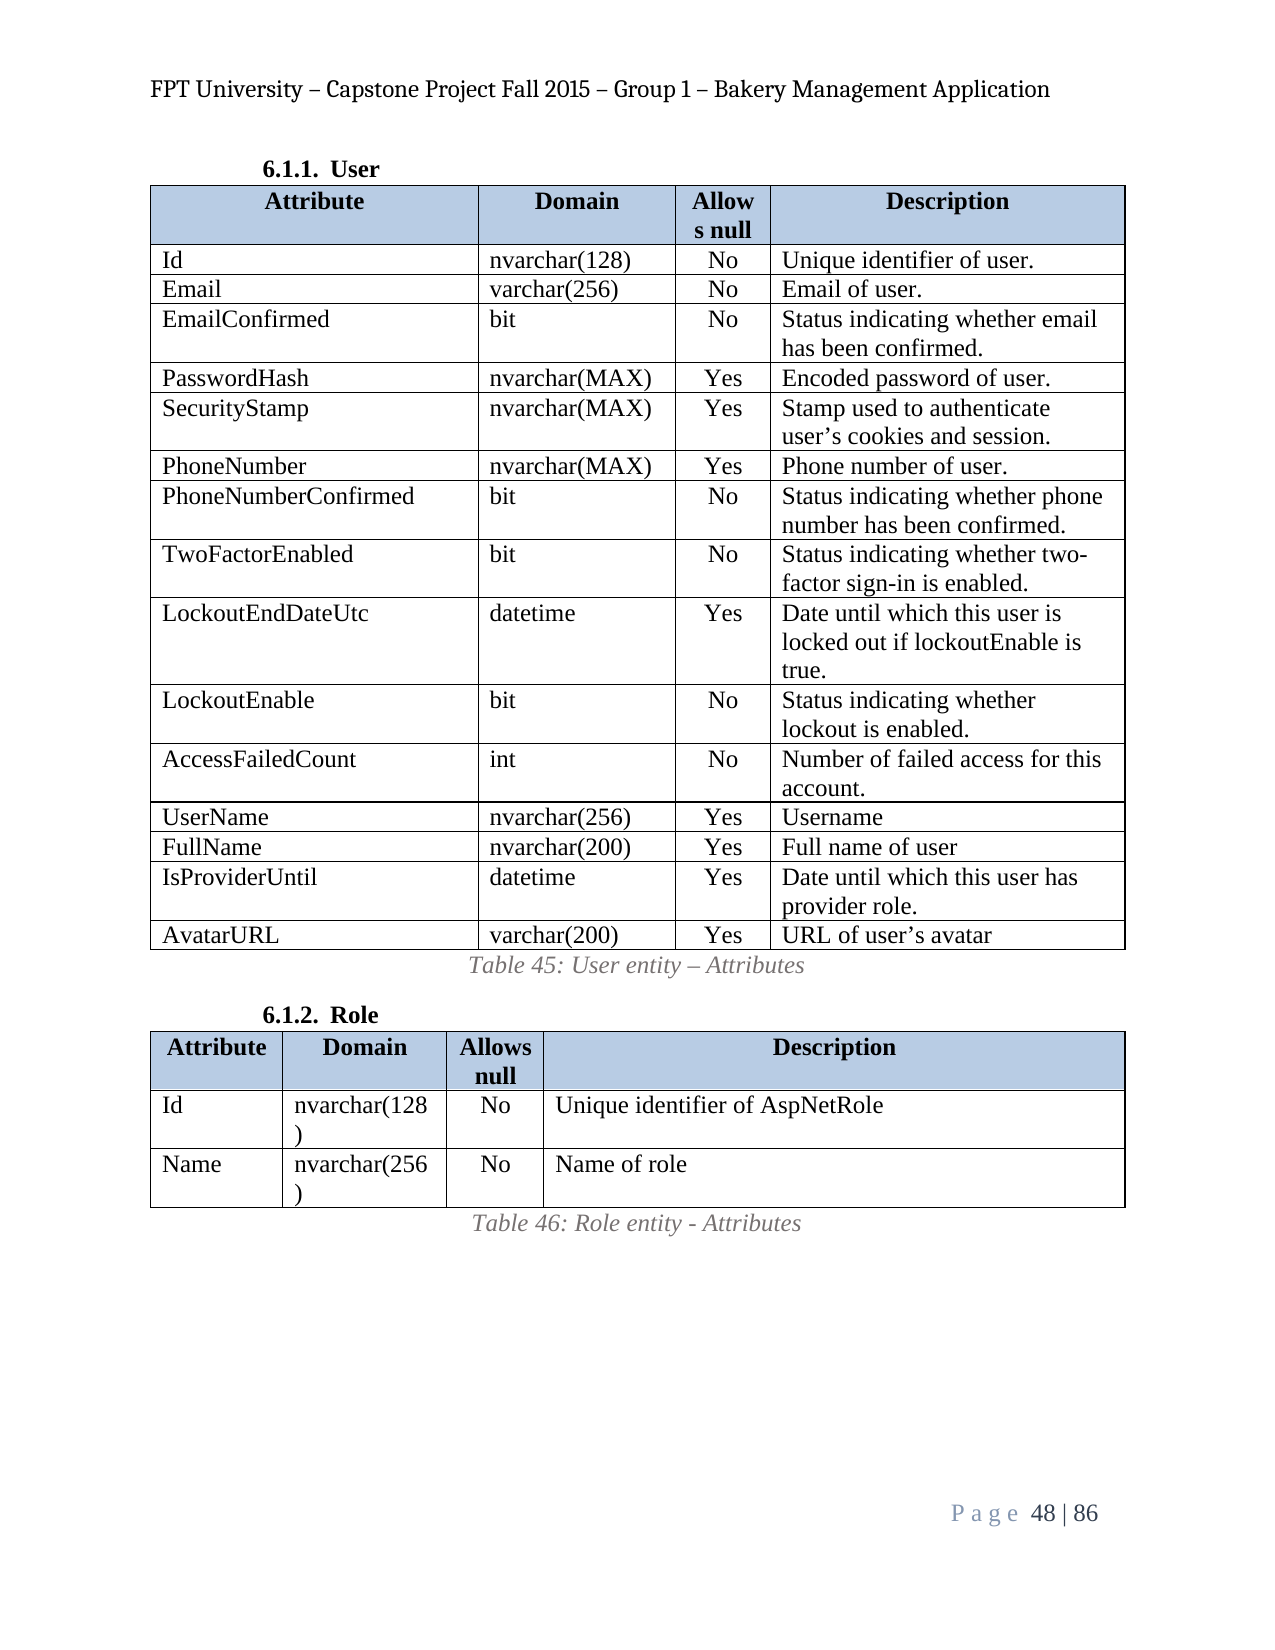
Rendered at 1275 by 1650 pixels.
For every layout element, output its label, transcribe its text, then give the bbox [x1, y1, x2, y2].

table_cell Id [151, 1091, 282, 1148]
table_cell datetime [479, 862, 675, 919]
table_cell Id [151, 245, 478, 273]
table_cell No [676, 304, 770, 362]
table_cell No [676, 245, 770, 273]
table_cell Name of role [544, 1149, 1124, 1207]
table_cell Date until which this user is locked out if lockoutEnable is true. [771, 598, 1124, 684]
table_header Description [771, 186, 1124, 244]
table_cell nvarchar(MAX) [479, 451, 675, 480]
table_cell LockoutEnable [151, 685, 478, 743]
subtitle Role [262, 1000, 1125, 1029]
table_cell Status indicating whether two-factor sign-in is enabled. [771, 540, 1124, 597]
table_cell Email [151, 275, 478, 303]
table_cell nvarchar(MAX) [479, 363, 675, 392]
subtitle User [262, 154, 1125, 183]
table_cell Yes [676, 393, 770, 450]
table_cell Yes [676, 862, 770, 919]
table_header Allows null [447, 1032, 543, 1089]
table_cell bit [479, 304, 675, 362]
table_cell AccessFailedCount [151, 744, 478, 801]
table_cell Email of user. [771, 275, 1124, 303]
table_cell nvarchar(256) [283, 1149, 446, 1207]
table_cell Number of failed access for this account. [771, 744, 1124, 801]
table_cell Unique identifier of AspNetRole [544, 1091, 1124, 1148]
table_cell int [479, 744, 675, 801]
table_cell varchar(256) [479, 275, 675, 303]
table_cell Username [771, 803, 1124, 831]
table_cell Yes [676, 921, 770, 949]
table_header Domain [479, 186, 675, 244]
table_cell Status indicating whether email has been confirmed. [771, 304, 1124, 362]
table_header Allows null [676, 186, 770, 244]
table_cell Phone number of user. [771, 451, 1124, 480]
table_cell nvarchar(MAX) [479, 393, 675, 450]
table_cell No [676, 685, 770, 743]
table_cell No [447, 1149, 543, 1207]
table_cell IsProviderUntil [151, 862, 478, 919]
table_cell bit [479, 685, 675, 743]
table_cell nvarchar(128) [283, 1091, 446, 1148]
table_cell Yes [676, 832, 770, 861]
table_cell PhoneNumberConfirmed [151, 481, 478, 538]
table_cell TwoFactorEnabled [151, 540, 478, 597]
table_cell Encoded password of user. [771, 363, 1124, 392]
table_cell No [676, 540, 770, 597]
table_cell Date until which this user has provider role. [771, 862, 1124, 919]
table_cell nvarchar(256) [479, 803, 675, 831]
table_cell No [447, 1091, 543, 1148]
table_cell datetime [479, 598, 675, 684]
table_cell No [676, 275, 770, 303]
table_cell FullName [151, 832, 478, 861]
table_cell Yes [676, 451, 770, 480]
table_cell Yes [676, 803, 770, 831]
table_cell Status indicating whether lockout is enabled. [771, 685, 1124, 743]
table_cell Yes [676, 598, 770, 684]
table_cell PhoneNumber [151, 451, 478, 480]
table_cell nvarchar(200) [479, 832, 675, 861]
table_cell No [676, 481, 770, 538]
table_cell Full name of user [771, 832, 1124, 861]
table_cell PasswordHash [151, 363, 478, 392]
table_cell No [676, 744, 770, 801]
table_cell UserName [151, 803, 478, 831]
table_cell EmailConfirmed [151, 304, 478, 362]
table_cell nvarchar(128) [479, 245, 675, 273]
table_cell LockoutEndDateUtc [151, 598, 478, 684]
table_header Attribute [151, 1032, 282, 1089]
table_header Description [544, 1032, 1124, 1089]
table_cell Status indicating whether phone number has been confirmed. [771, 481, 1124, 538]
table_cell Yes [676, 363, 770, 392]
table_cell varchar(200) [479, 921, 675, 949]
table_cell SecurityStamp [151, 393, 478, 450]
table_cell bit [479, 540, 675, 597]
table_cell Name [151, 1149, 282, 1207]
table_header Domain [283, 1032, 446, 1089]
table_cell bit [479, 481, 675, 538]
table_cell URL of user’s avatar [771, 921, 1124, 949]
table_header Attribute [151, 186, 478, 244]
table_cell AvatarURL [151, 921, 478, 949]
table_cell Stamp used to authenticate user’s cookies and session. [771, 393, 1124, 450]
table_cell Unique identifier of user. [771, 245, 1124, 273]
